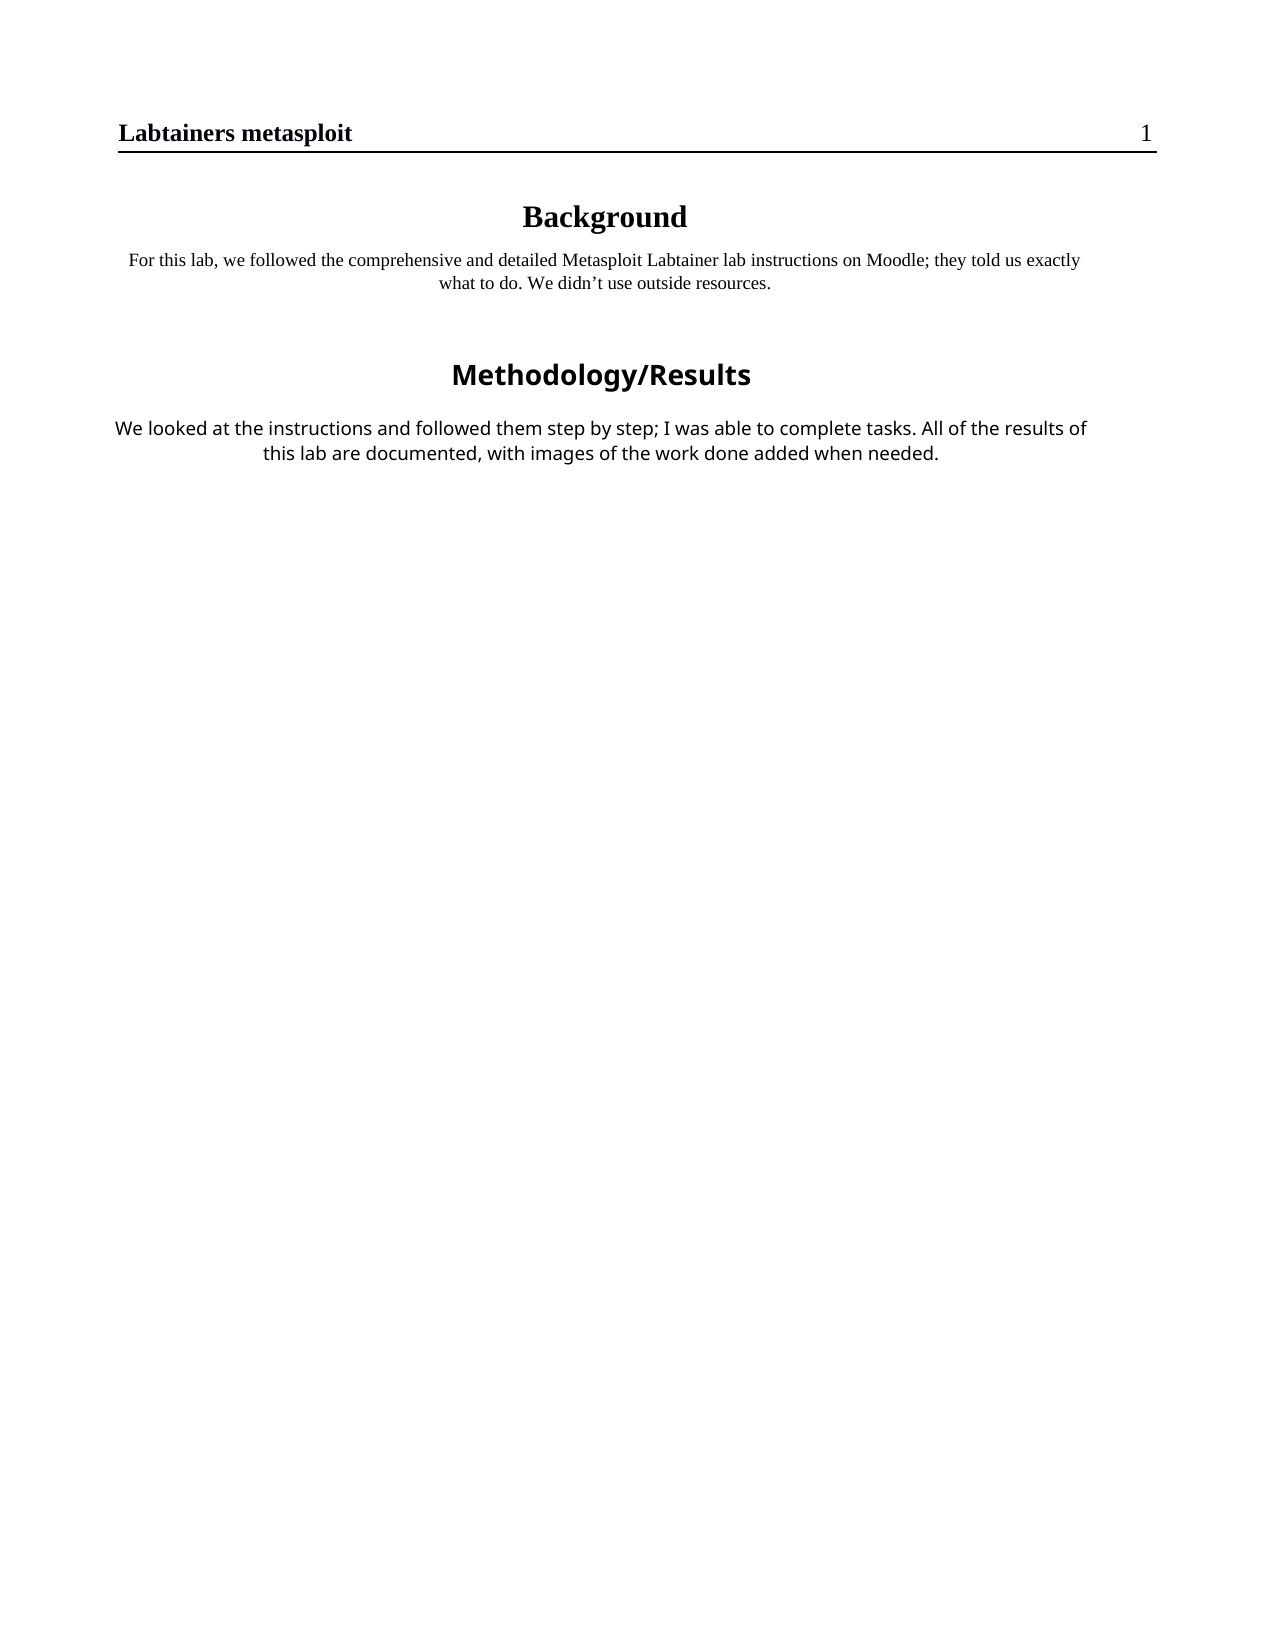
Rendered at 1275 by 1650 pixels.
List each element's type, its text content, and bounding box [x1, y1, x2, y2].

text For this lab, we followed the comprehensive and detailed Metasploit Labtainer lab instructions on Moodle; they told us exactly what to do. We didn’t use outside resources. [114, 248, 1096, 293]
text We looked at the instructions and followed them step by step; I was able to complete tasks. All of the results of this lab are documented, with images of the work done added when needed. [106, 415, 1096, 466]
text Background [114, 162, 1096, 234]
text Methodology/Results [106, 355, 1096, 393]
